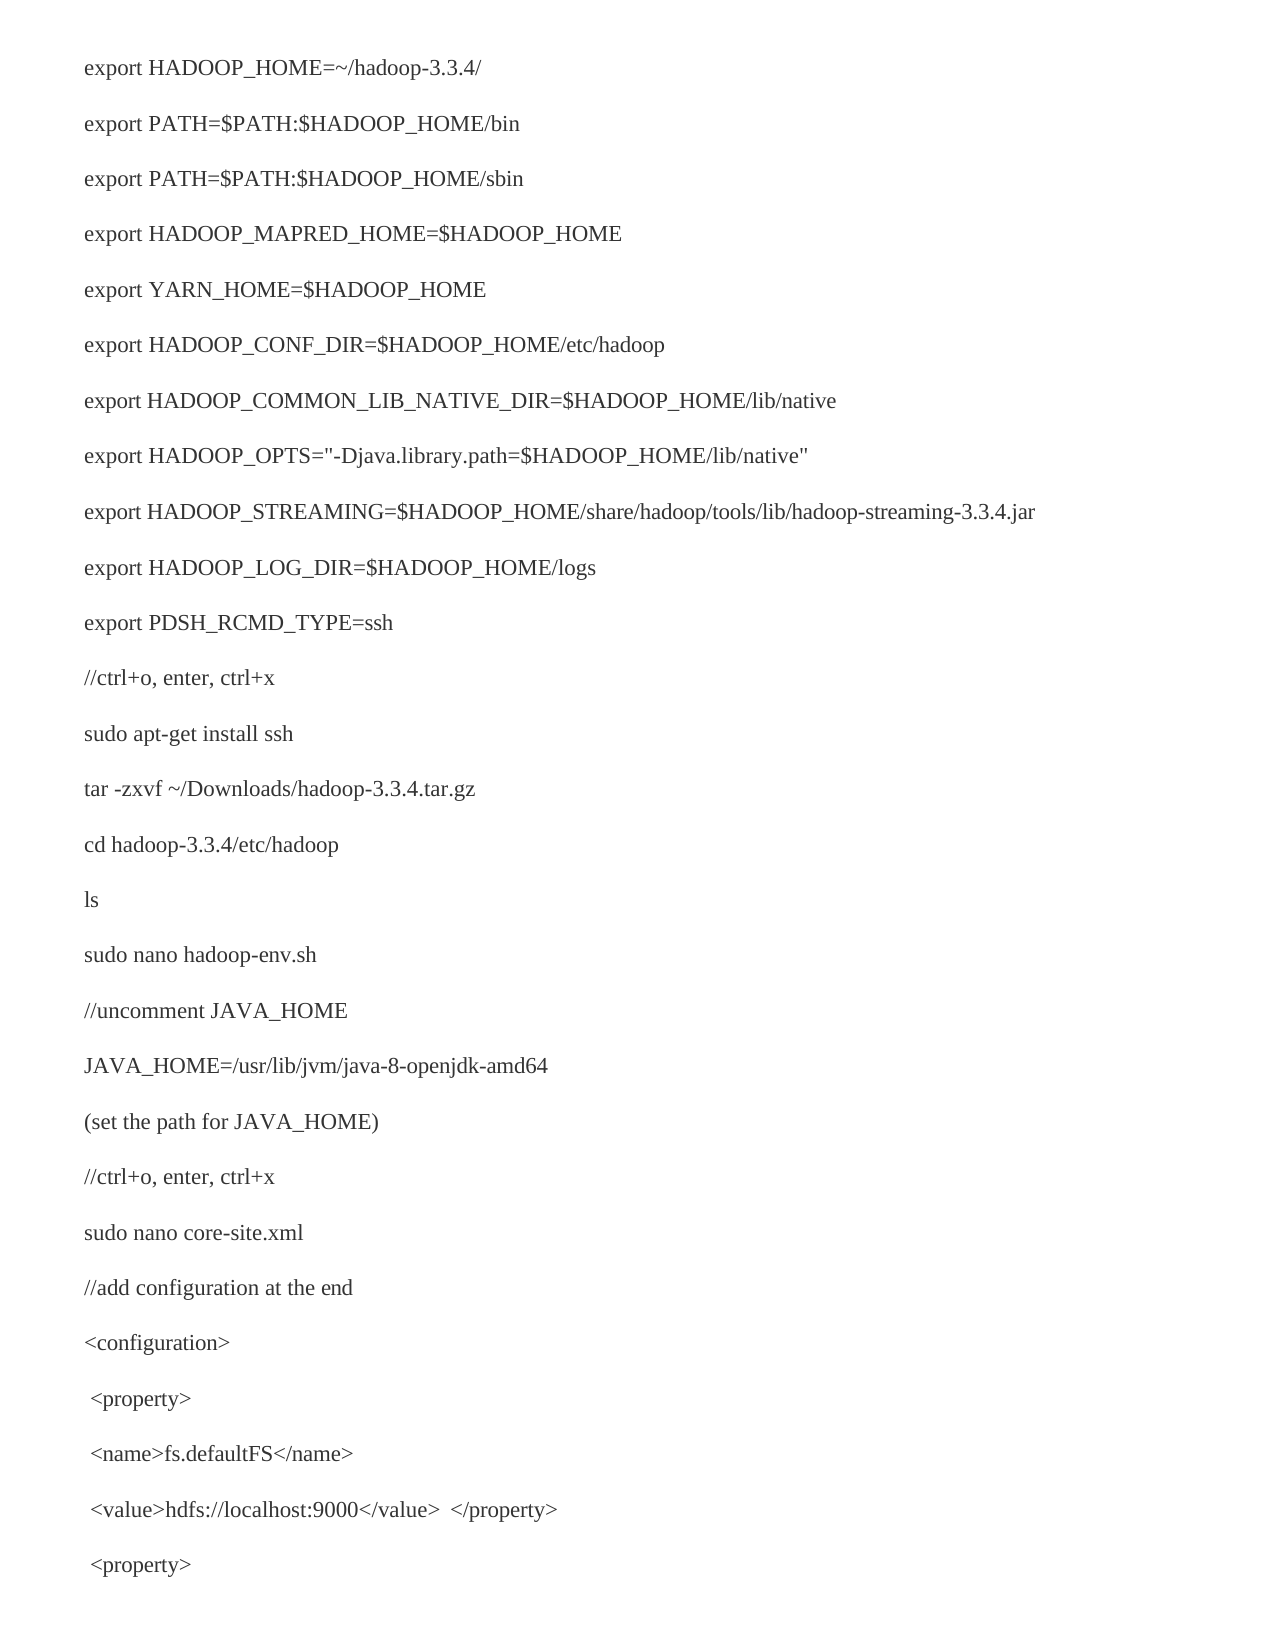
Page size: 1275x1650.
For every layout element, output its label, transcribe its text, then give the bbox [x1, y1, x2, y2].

text <value>hdfs://localhost:9000</value> </property> [90, 1496, 1217, 1522]
text //ctrl+o, enter, ctrl+x sudo nano core-site.xml [84, 1163, 316, 1245]
text export HADOOP_CONF_DIR=$HADOOP_HOME/etc/hadoop [84, 332, 1217, 358]
text <property> [90, 1385, 1217, 1411]
text export YARN_HOME=$HADOOP_HOME [84, 276, 1217, 302]
text export PDSH_RCMD_TYPE=ssh [84, 609, 1217, 635]
text export HADOOP_MAPRED_HOME=$HADOOP_HOME [84, 221, 1217, 247]
text //uncomment JAVA_HOME JAVA_HOME=/usr/lib/jvm/java-8-openjdk-amd64 (set the path for JAVA_HOME) [84, 997, 557, 1134]
text export HADOOP_HOME=~/hadoop-3.3.4/ export PATH=$PATH:$HADOOP_HOME/bin export PATH=$PATH:$HADOOP_HOME/sbin [84, 54, 538, 192]
text <name>fs.defaultFS</name> [90, 1441, 1217, 1467]
text tar -zxvf ~/Downloads/hadoop-3.3.4.tar.gz cd hadoop-3.3.4/etc/hadoop [84, 775, 492, 857]
text //ctrl+o, enter, ctrl+x sudo apt-get install ssh [84, 664, 316, 746]
text export HADOOP_STREAMING=$HADOOP_HOME/share/hadoop/tools/lib/hadoop-streaming-3.3.4.jar export HADOOP_LOG_DIR=$HADOOP_HOME/logs [84, 498, 1092, 580]
text <property> [90, 1552, 1217, 1578]
text <configuration> [84, 1329, 1217, 1356]
text export HADOOP_COMMON_LIB_NATIVE_DIR=$HADOOP_HOME/lib/native export HADOOP_OPTS="-Djava.library.path=$HADOOP_HOME/lib/native" [84, 387, 893, 469]
text ls [84, 886, 1217, 912]
text sudo nano hadoop-env.sh [84, 941, 1217, 968]
text //add configuration at the end [84, 1274, 1217, 1300]
